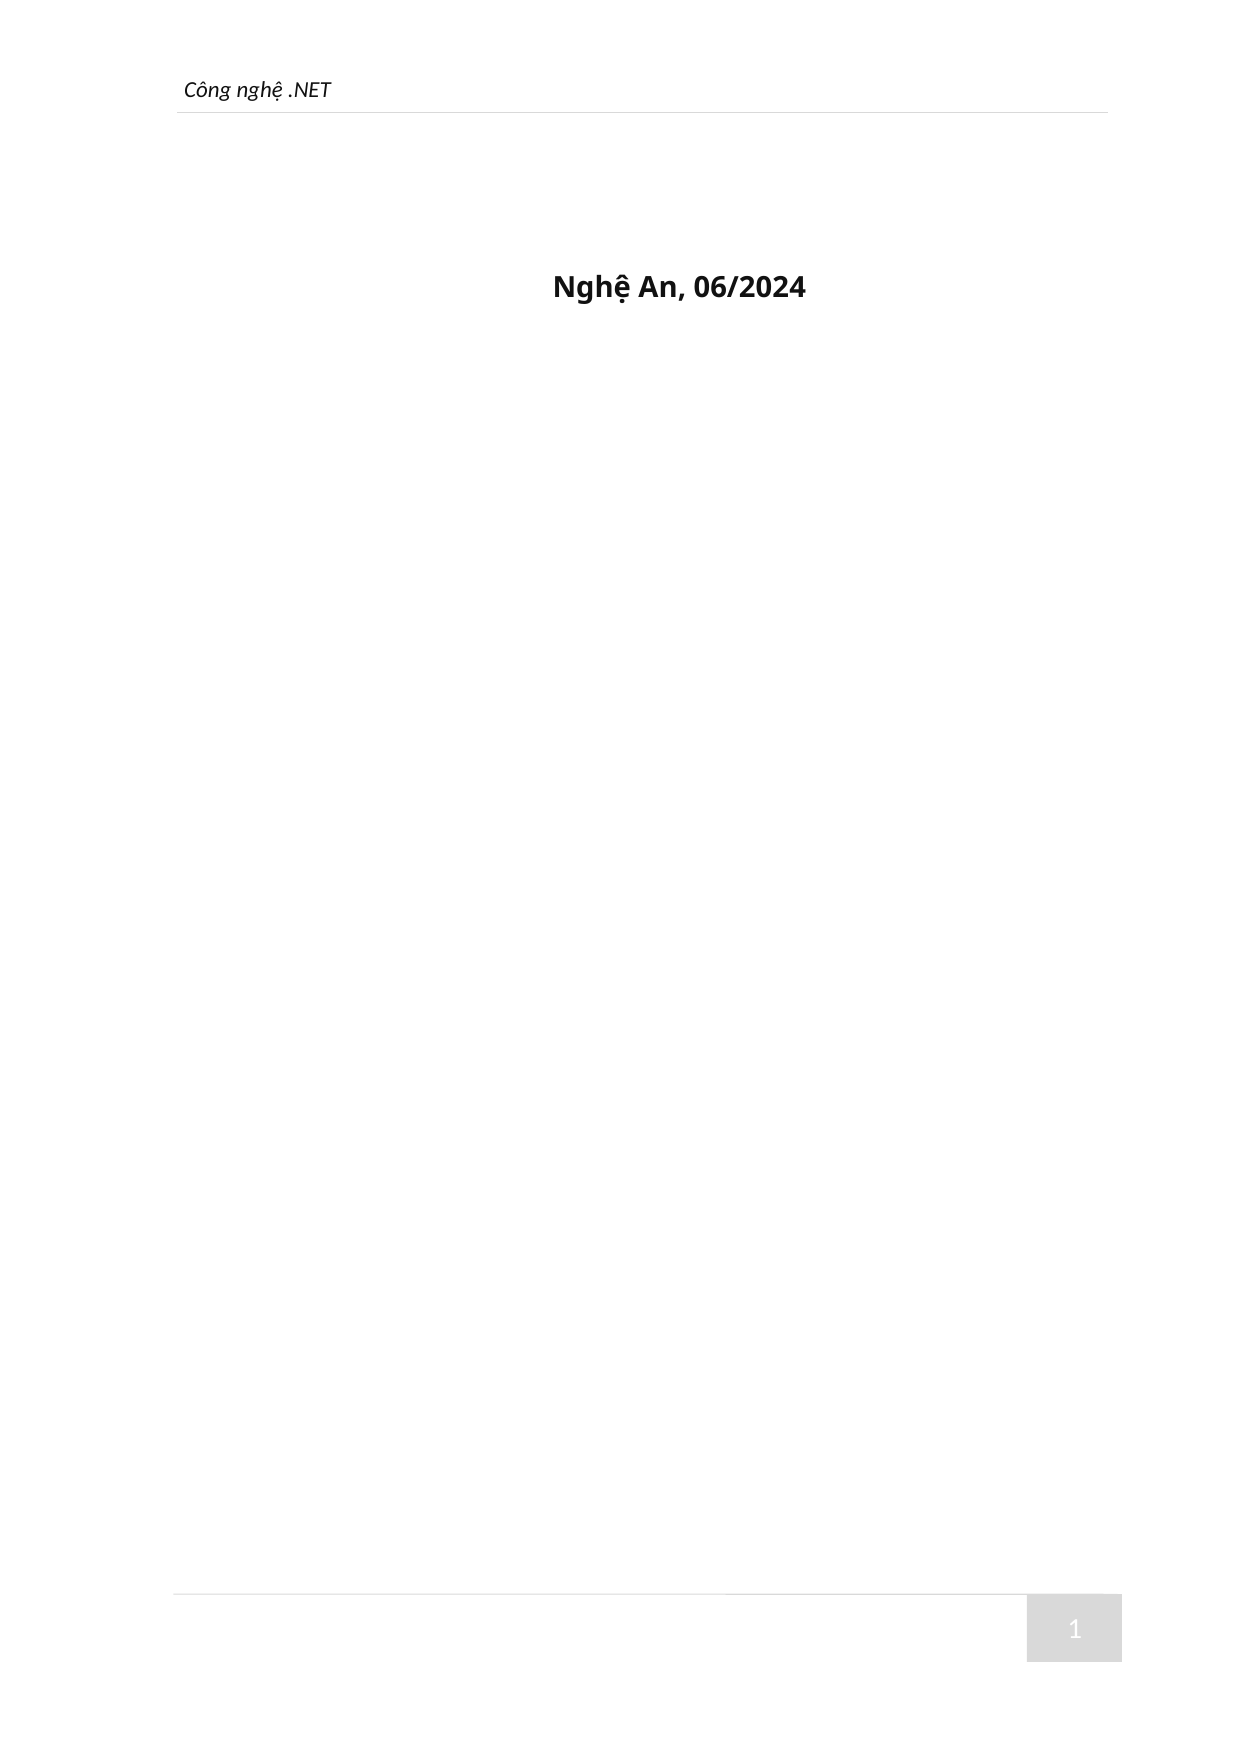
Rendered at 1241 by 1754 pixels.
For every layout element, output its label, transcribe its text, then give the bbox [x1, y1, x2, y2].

text Nghệ An, 06/2024 [477, 267, 1122, 306]
